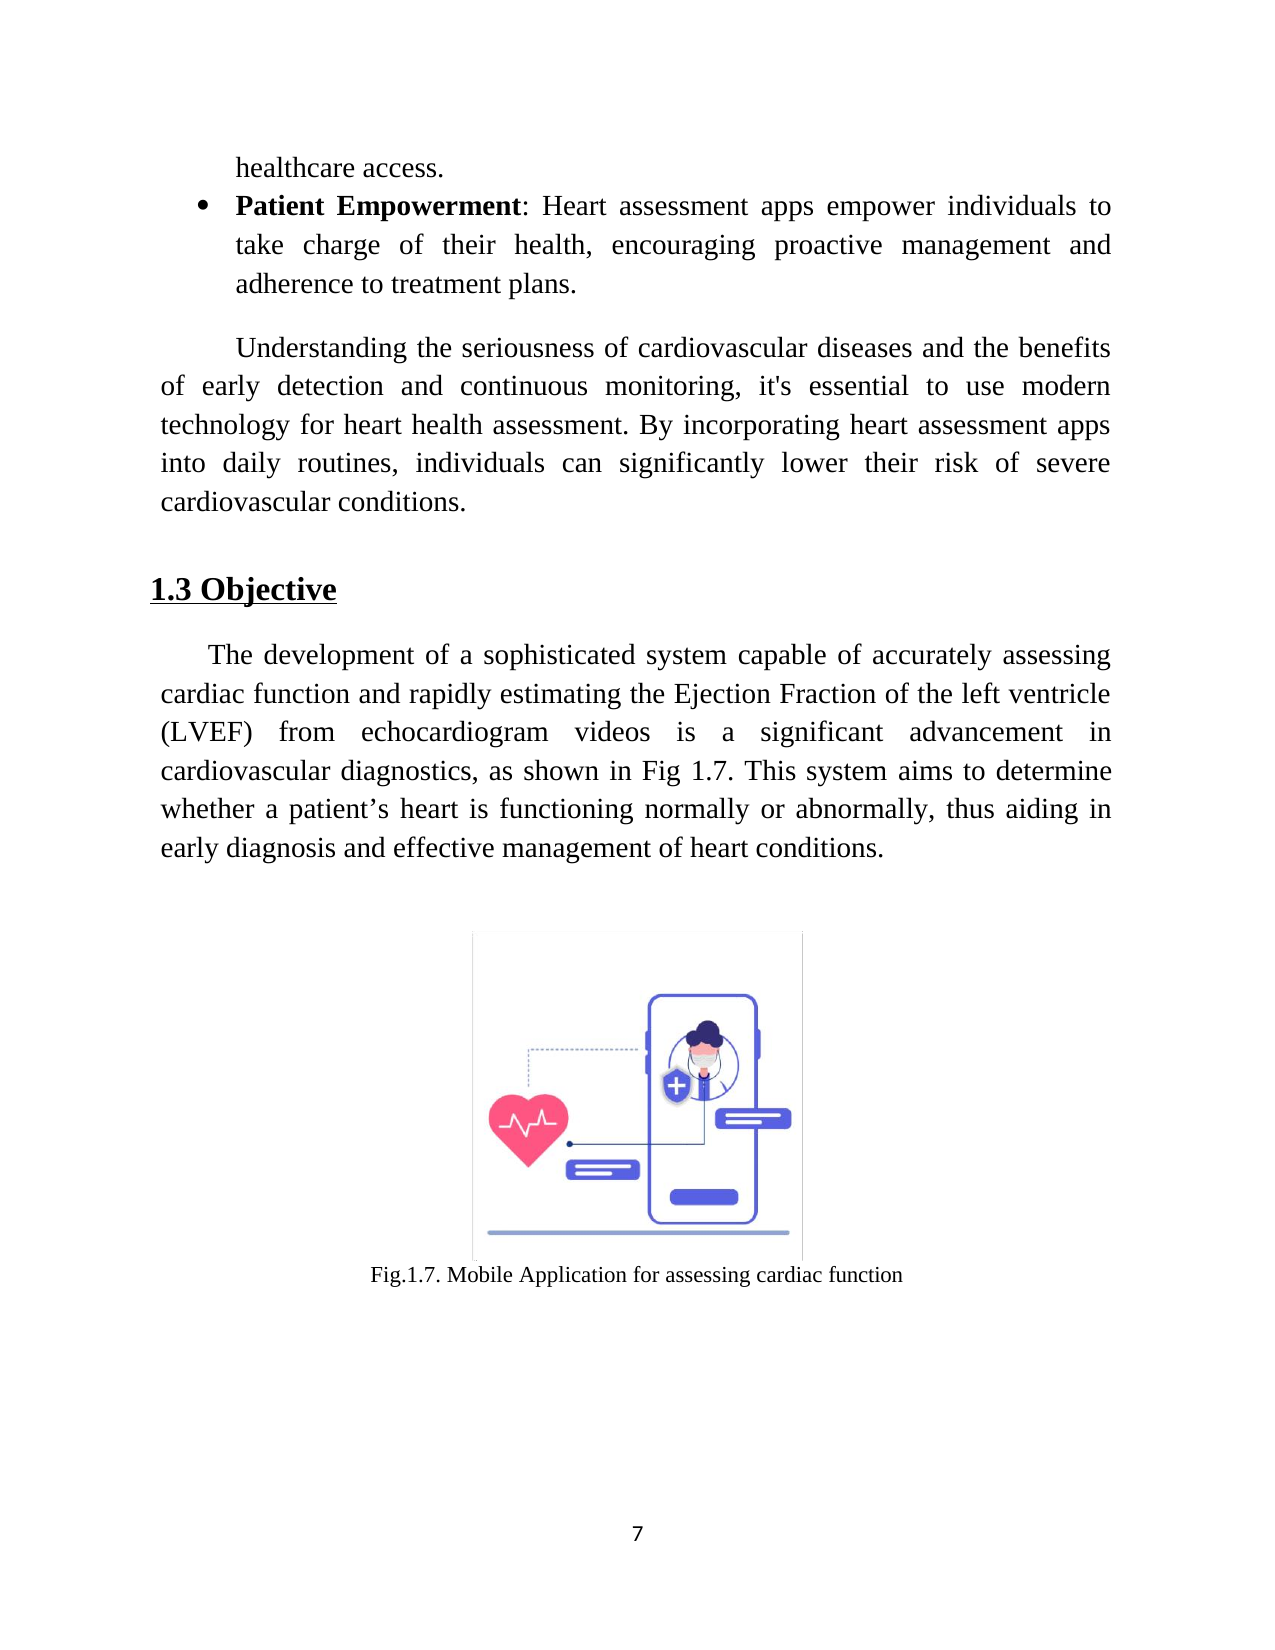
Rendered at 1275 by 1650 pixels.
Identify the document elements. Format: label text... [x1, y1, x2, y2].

text Fig.1.7. Mobile Application for assessing cardiac function [150, 1261, 1123, 1287]
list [198, 150, 1113, 183]
picture [472, 931, 803, 1261]
text 1.3 Objective [150, 569, 1125, 608]
list Patient Empowerment: Heart assessment apps empower individuals to take charge of their health, encouraging proactive management and adherence to treatment plans. [198, 188, 1112, 299]
text Understanding the seriousness of cardiovascular diseases and the benefits of early detection and continuous monitoring, it's essential to use modern technology for heart health assessment. By incorporating heart assessment apps into daily routines, individuals can significantly lower their risk of severe cardiovascular conditions. [160, 330, 1112, 517]
text The development of a sophisticated system capable of accurately assessing cardiac function and rapidly estimating the Ejection Fraction of the left ventricle (LVEF) from echocardiogram videos is a significant advancement in cardiovascular diagnostics, as shown in Fig 1.7. This system aims to determine whether a patient’s heart is functioning normally or abnormally, thus aiding in early diagnosis and effective management of heart conditions. [160, 637, 1112, 864]
